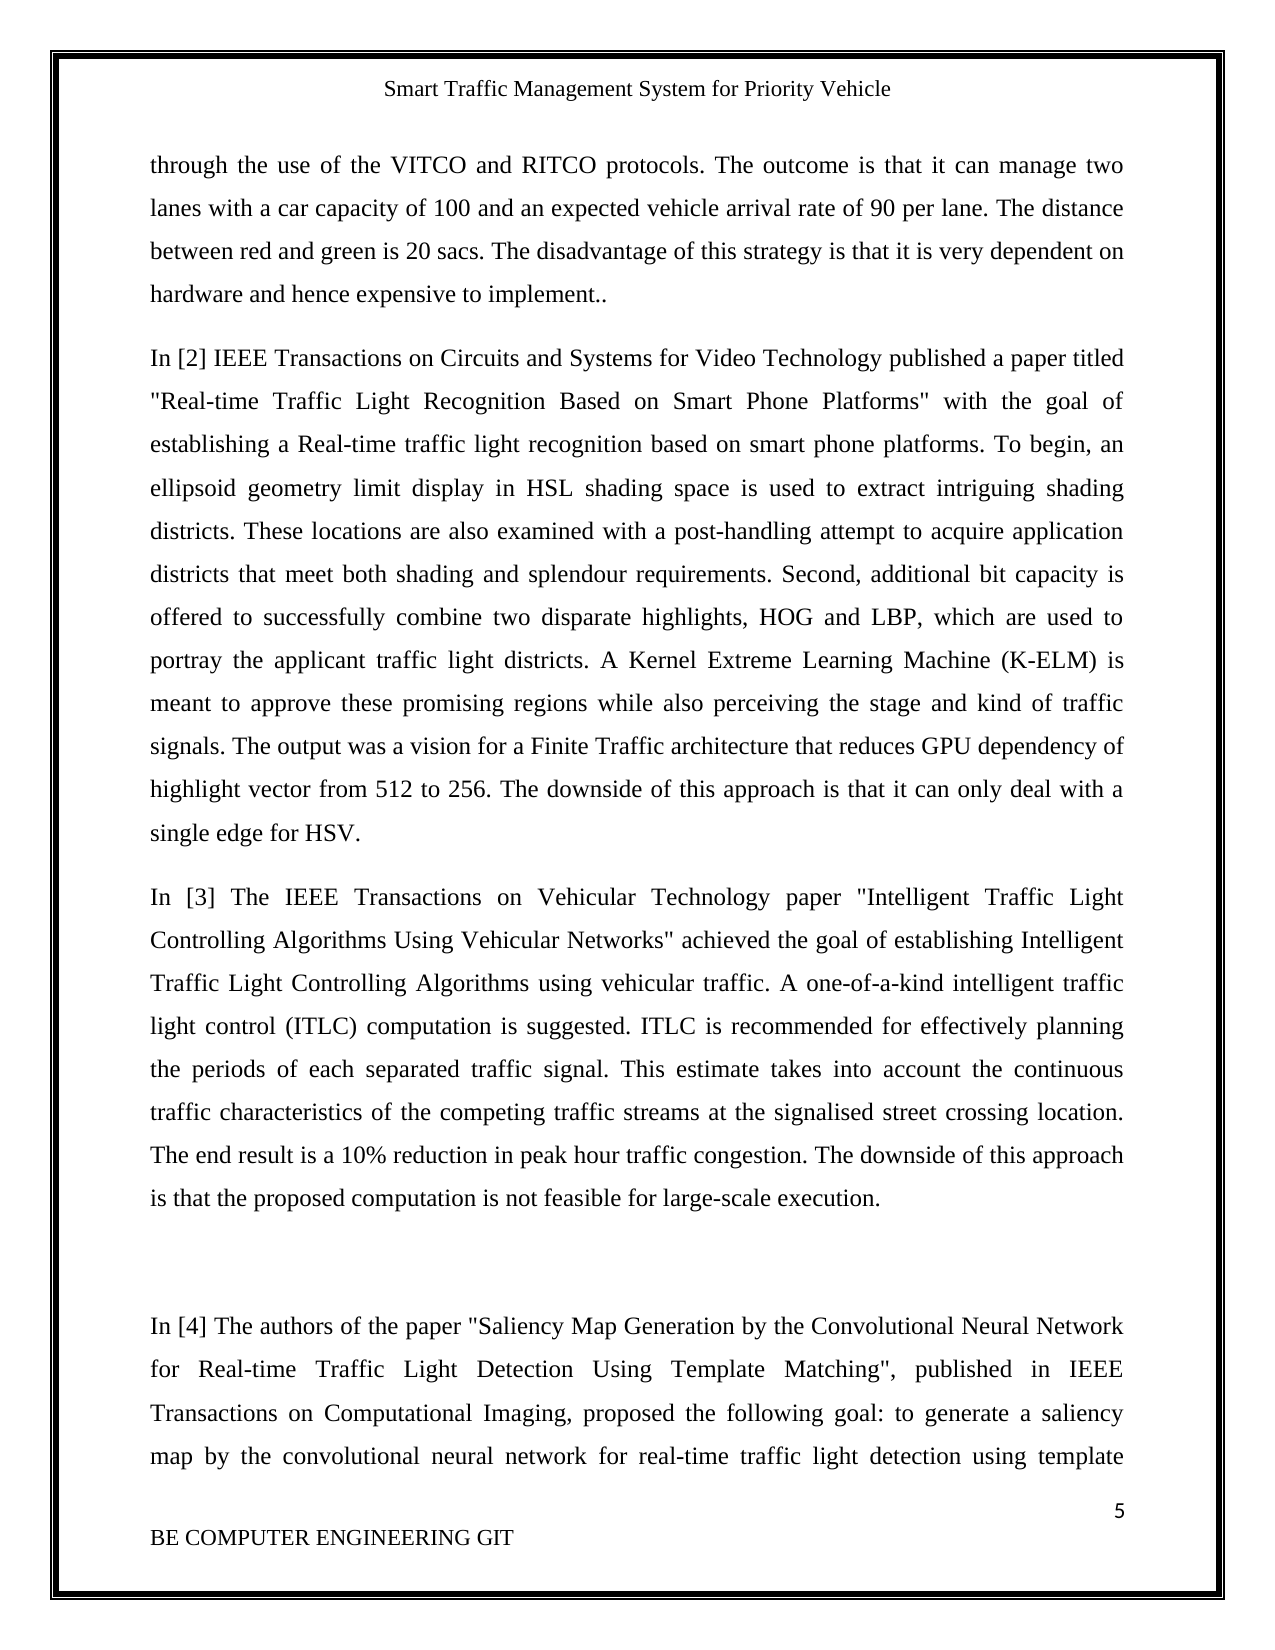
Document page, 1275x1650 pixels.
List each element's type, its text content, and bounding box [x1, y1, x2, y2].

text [150, 1311, 1125, 1469]
text In [2] IEEE Transactions on Circuits and Systems for Video Technology published a paper titled "Real-time Traffic Light Recognition Based on Smart Phone Platforms" with the goal of establishing a Real-time traffic light recognition based on smart phone platforms. To begin, an ellipsoid geometry limit display in HSL shading space is used to extract intriguing shading districts. These locations are also examined with a post-handling attempt to acquire application districts that meet both shading and splendour requirements. Second, additional bit capacity is offered to successfully combine two disparate highlights, HOG and LBP, which are used to portray the applicant traffic light districts. A Kernel Extreme Learning Machine (K-ELM) is meant to approve these promising regions while also perceiving the stage and kind of traffic signals. The output was a vision for a Finite Traffic architecture that reduces GPU dependency of highlight vector from 512 to 256. The downside of this approach is that it can only deal with a single edge for HSV. [150, 343, 1125, 846]
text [150, 150, 1125, 308]
text In [3] The IEEE Transactions on Vehicular Technology paper "Intelligent Traffic Light Controlling Algorithms Using Vehicular Networks" achieved the goal of establishing Intelligent Traffic Light Controlling Algorithms using vehicular traffic. A one-of-a-kind intelligent traffic light control (ITLC) computation is suggested. ITLC is recommended for effectively planning the periods of each separated traffic signal. This estimate takes into account the continuous traffic characteristics of the competing traffic streams at the signalised street crossing location. The end result is a 10% reduction in peak hour traffic congestion. The downside of this approach is that the proposed computation is not feasible for large-scale execution. [150, 882, 1125, 1212]
